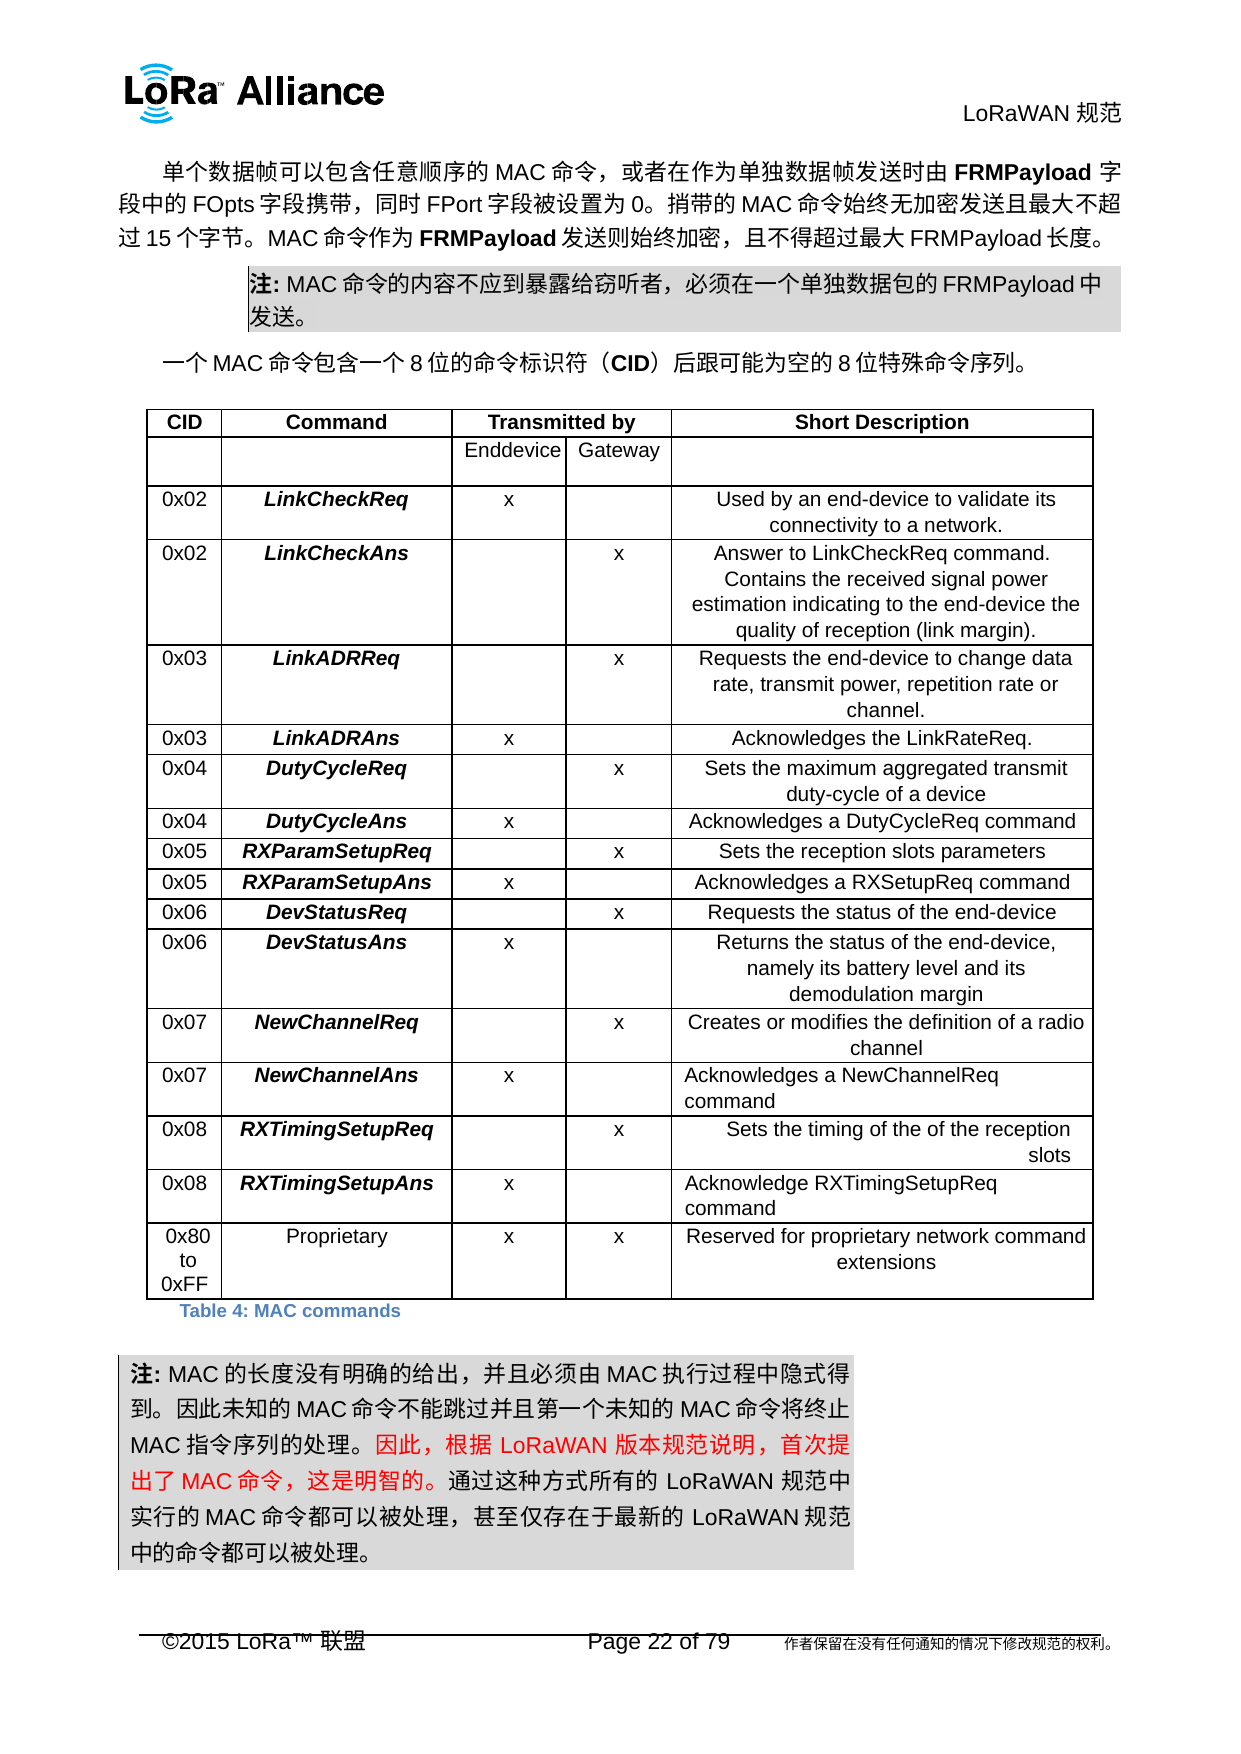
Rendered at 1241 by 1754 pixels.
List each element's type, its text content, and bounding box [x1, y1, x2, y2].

table_header Command [222, 410, 451, 436]
table_cell [453, 1009, 565, 1061]
table_cell [453, 900, 565, 928]
table_cell RXTimingSetupReq [222, 1117, 451, 1169]
table_header Short Description [672, 410, 1092, 436]
table_header CID [148, 410, 221, 436]
table_cell Used by an end-device to validate its connectivity to a network. [672, 487, 1092, 539]
table_cell Sets the reception slots parameters [672, 839, 1092, 868]
table_cell [453, 1117, 565, 1169]
table_cell [672, 438, 1092, 485]
table_cell DevStatusAns [222, 930, 451, 1008]
table_cell DutyCycleAns [222, 809, 451, 838]
table_cell 0x07 [148, 1063, 221, 1115]
table_cell x [453, 487, 565, 539]
table_cell 0x03 [148, 725, 221, 754]
table_cell x [453, 809, 565, 838]
table_cell Acknowledge RXTimingSetupReq command [672, 1170, 1092, 1222]
table_cell [567, 930, 671, 1008]
table_cell DutyCycleReq [222, 755, 451, 807]
table_cell RXTimingSetupAns [222, 1170, 451, 1222]
table_cell LinkADRAns [222, 725, 451, 754]
table_cell 0x02 [148, 540, 221, 644]
table_cell [222, 438, 451, 485]
table_cell [453, 755, 565, 807]
table_cell Sets the maximum aggregated transmit duty-cycle of a device [672, 755, 1092, 807]
table_cell 0x07 [148, 1009, 221, 1061]
table_cell 0x04 [148, 809, 221, 838]
table_cell Gateway [567, 438, 671, 485]
table_cell x [453, 930, 565, 1008]
table_cell 0x06 [148, 930, 221, 1008]
table_cell LinkADRReq [222, 646, 451, 723]
table_cell Reserved for proprietary network command extensions [672, 1224, 1092, 1298]
table_cell x [567, 540, 671, 644]
table_cell Sets the timing of the of the reception slots [672, 1117, 1092, 1169]
table_cell 0x08 [148, 1117, 221, 1169]
table_cell 0x03 [148, 646, 221, 723]
table_cell 0x05 [148, 839, 221, 868]
table_cell 0x06 [148, 900, 221, 928]
text 单个数据帧可以包含任意顺序的MAC命令，或者在作为单独数据帧发送时由FRMPayload 字段中的FOpts字段携带，同时FPort字段被设置为0。捎带的MAC命令始终无加密发送且最大不超过15个字节。MAC命令作为FRMPayload发送则始终加密，且不得超过最大FRMPayload长度。 [118, 159, 1122, 253]
table_cell [567, 725, 671, 754]
table_cell 0x08 [148, 1170, 221, 1222]
table_cell Acknowledges a NewChannelReq command [672, 1063, 1092, 1115]
table_cell [453, 646, 565, 723]
table_cell [453, 839, 565, 868]
table_cell RXParamSetupReq [222, 839, 451, 868]
table_cell LinkCheckReq [222, 487, 451, 539]
table_cell [567, 1063, 671, 1115]
table_cell 0x80 to 0xFF [148, 1224, 221, 1298]
table_cell x [567, 646, 671, 723]
table_cell [453, 540, 565, 644]
table_cell Acknowledges the LinkRateReq. [672, 725, 1092, 754]
table_cell Acknowledges a DutyCycleReq command [672, 809, 1092, 838]
table_header 注: MAC的长度没有明确的给出，并且必须由MAC执行过程中隐式得到。因此未知的MAC命令不能跳过并且第一个未知的MAC命令将终止MAC指令序列的处理。因此，根据 LoRaWAN 版本规范说明，首次提出了MAC命令，这是明智的。通过这种方式所有的 LoRaWAN 规范中实行的MAC命令都可以被处理，甚至仅存在于最新的 LoRaWAN规范中的命令都可以被处理。 [119, 1355, 854, 1570]
table_cell 0x04 [148, 755, 221, 807]
table_cell Requests the status of the end-device [672, 900, 1092, 928]
subtitle Table 4: MAC commands [117, 1299, 1122, 1321]
table_cell Enddevice [453, 438, 565, 485]
table_cell x [453, 725, 565, 754]
table_cell x [453, 1224, 565, 1298]
table_cell Answer to LinkCheckReq command. Contains the received signal power estimation indicating to the end-device the quality of reception (link margin). [672, 540, 1092, 644]
table_cell Returns the status of the end-device, namely its battery level and its demodulation margin [672, 930, 1092, 1008]
table_cell x [453, 1170, 565, 1222]
table_cell NewChannelReq [222, 1009, 451, 1061]
table_cell DevStatusReq [222, 900, 451, 928]
table_cell RXParamSetupAns [222, 870, 451, 898]
table_cell x [567, 1117, 671, 1169]
table_cell [567, 809, 671, 838]
table_cell Proprietary [222, 1224, 451, 1298]
table_header Transmitted by [453, 410, 671, 436]
table_cell 0x02 [148, 487, 221, 539]
table_cell x [453, 870, 565, 898]
text 一个MAC命令包含一个8位的命令标识符（CID）后跟可能为空的8位特殊命令序列。 [119, 345, 1122, 378]
text 注: MAC命令的内容不应到暴露给窃听者，必须在一个单独数据包的FRMPayload中发送。 [272, 266, 1121, 332]
table_cell [567, 1170, 671, 1222]
table_cell NewChannelAns [222, 1063, 451, 1115]
table_cell x [567, 1224, 671, 1298]
table_cell Requests the end-device to change data rate, transmit power, repetition rate or channel. [672, 646, 1092, 723]
table_cell 0x05 [148, 870, 221, 898]
table_cell LinkCheckAns [222, 540, 451, 644]
table_cell x [567, 1009, 671, 1061]
table_cell x [567, 839, 671, 868]
table_cell x [567, 755, 671, 807]
table_cell Acknowledges a RXSetupReq command [672, 870, 1092, 898]
table_cell x [567, 900, 671, 928]
table_cell [148, 438, 221, 485]
table_cell [567, 487, 671, 539]
table_cell [567, 870, 671, 898]
table_cell x [453, 1063, 565, 1115]
table_cell Creates or modifies the definition of a radio channel [672, 1009, 1092, 1061]
